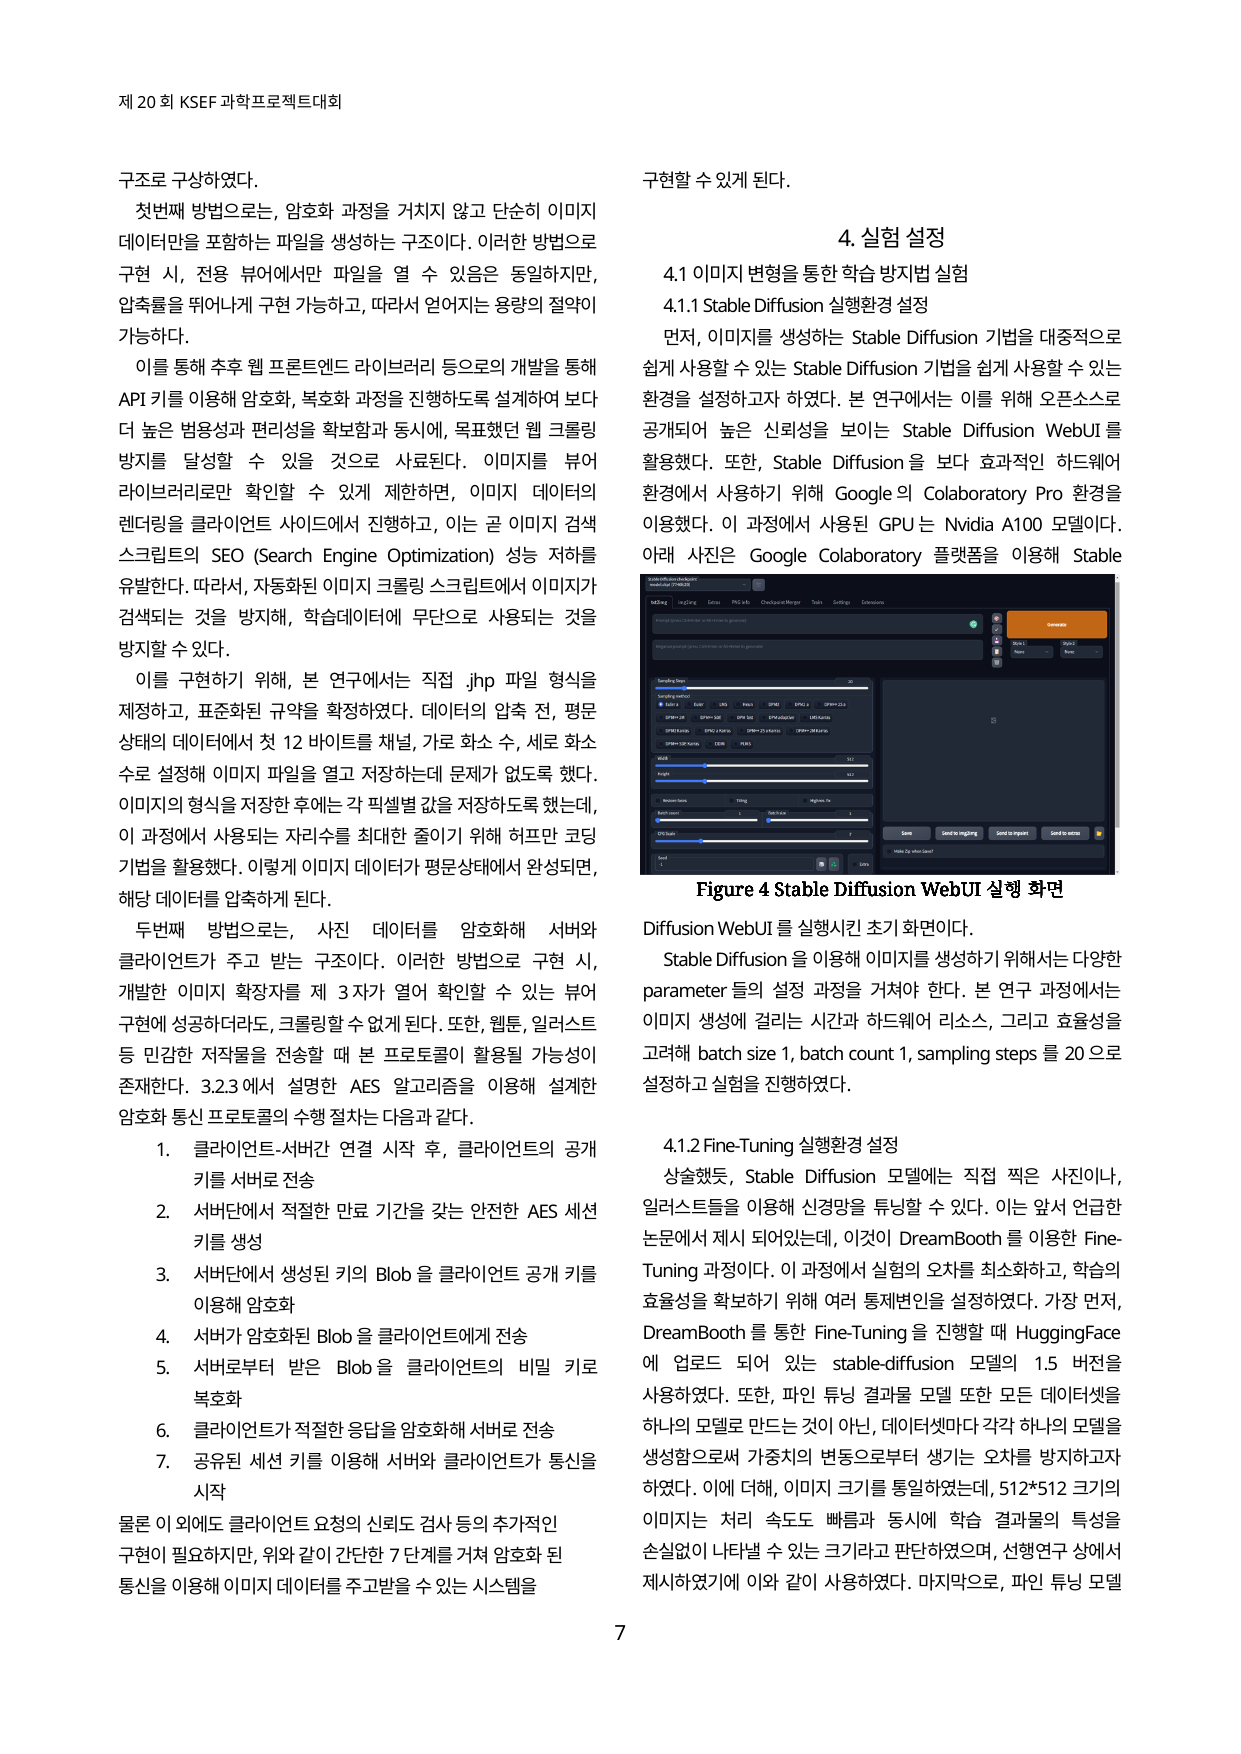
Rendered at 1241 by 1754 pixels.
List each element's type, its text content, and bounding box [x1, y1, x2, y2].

text Stable Diffusion을 이용해 이미지를 생성하기 위해서는 다양한 parameter들의 설정 과정을 거쳐야 한다. 본 연구 과정에서는 이미지 생성에 걸리는 시간과 하드웨어 리소스, 그리고 효율성을 고려해 batch size 1, batch count 1, sampling steps를 20으로 설정하고 실험을 진행하였다. [642, 945, 1122, 1097]
text 구현이 필요하지만, 위와 같이 간단한 7단계를 거쳐 암호화 된 [118, 1540, 598, 1568]
list 공유된 세션 키를 이용해 서버와 클라이언트가 통신을 시작 [156, 1447, 598, 1505]
text 3.2.2, 3.2.3 에서 설명한 바와 같이 이미지 뷰어를 설계하여, 이를 실제로 사용자들이 활용할 수 있도록 서비스 구조를 두 가지 구조로 구상하였다. [118, 165, 598, 193]
text 4.1.2 Fine-Tuning 실행환경 설정 [642, 1130, 1122, 1157]
picture [640, 574, 1120, 874]
list 클라이언트가 적절한 응답을 암호화해 서버로 전송 [156, 1415, 598, 1443]
text 4.1 이미지 변형을 통한 학습 방지법 실험 [642, 258, 1122, 287]
list 서버단에서 생성된 키의 Blob을 클라이언트 공개 키를 이용해 암호화 [156, 1259, 598, 1318]
list 서버단에서 적절한 만료 기간을 갖는 안전한 AES 세션 키를 생성 [156, 1197, 598, 1255]
text 4. 실험 설정 [642, 220, 1122, 253]
text 물론 이 외에도 클라이언트 요청의 신뢰도 검사 등의 추가적인 [118, 1509, 598, 1536]
text 첫번째 방법으로는, 암호화 과정을 거치지 않고 단순히 이미지 데이터만을 포함하는 파일을 생성하는 구조이다. 이러한 방법으로 구현 시, 전용 뷰어에서만 파일을 열 수 있음은 동일하지만, 압축률을 뛰어나게 구현 가능하고, 따라서 얻어지는 용량의 절약이 가능하다. [118, 197, 598, 349]
list 서버가 암호화된 Blob을 클라이언트에게 전송 [156, 1322, 598, 1349]
text 두번째 방법으로는, 사진 데이터를 암호화해 서버와 클라이언트가 주고 받는 구조이다. 이러한 방법으로 구현 시, 개발한 이미지 확장자를 제 3자가 열어 확인할 수 있는 뷰어 구현에 성공하더라도, 크롤링할 수 없게 된다. 또한, 웹툰, 일러스트 등 민감한 저작물을 전송할 때 본 프로토콜이 활용될 가능성이 존재한다. 3.2.3에서 설명한 AES 알고리즘을 이용해 설계한 암호화 통신 프로토콜의 수행 절차는 다음과 같다. [118, 915, 598, 1130]
list 서버로부터 받은 Blob을 클라이언트의 비밀 키로 복호화 [156, 1353, 598, 1411]
text 이를 구현하기 위해, 본 연구에서는 직접 .jhp 파일 형식을 제정하고, 표준화된 규약을 확정하였다. 데이터의 압축 전, 평문 상태의 데이터에서 첫 12 바이트를 채널, 가로 화소 수, 세로 화소 수로 설정해 이미지 파일을 열고 저장하는데 문제가 없도록 했다. 이미지의 형식을 저장한 후에는 각 픽셀별 값을 저장하도록 했는데, 이 과정에서 사용되는 자리수를 최대한 줄이기 위해 허프만 코딩 기법을 활용했다. 이렇게 이미지 데이터가 평문상태에서 완성되면, 해당 데이터를 압축하게 된다. [118, 665, 598, 911]
text 이를 통해 추후 웹 프론트엔드 라이브러리 등으로의 개발을 통해 API 키를 이용해 암호화, 복호화 과정을 진행하도록 설계하여 보다 더 높은 범용성과 편리성을 확보함과 동시에, 목표했던 웹 크롤링 방지를 달성할 수 있을 것으로 사료된다. 이미지를 뷰어 라이브러리로만 확인할 수 있게 제한하면, 이미지 데이터의 렌더링을 클라이언트 사이드에서 진행하고, 이는 곧 이미지 검색 스크립트의 SEO (Search Engine Optimization) 성능 저하를 유발한다. 따라서, 자동화된 이미지 크롤링 스크립트에서 이미지가 검색되는 것을 방지해, 학습데이터에 무단으로 사용되는 것을 방지할 수 있다. [118, 353, 598, 661]
text 통신을 이용해 이미지 데이터를 주고받을 수 있는 시스템을 [118, 1572, 598, 1599]
list 클라이언트-서버간 연결 시작 후, 클라이언트의 공개 키를 서버로 전송 [156, 1134, 598, 1193]
text 4.1.1 Stable Diffusion 실행환경 설정 [642, 291, 1122, 318]
text 구현할 수 있게 된다. [642, 165, 1122, 193]
